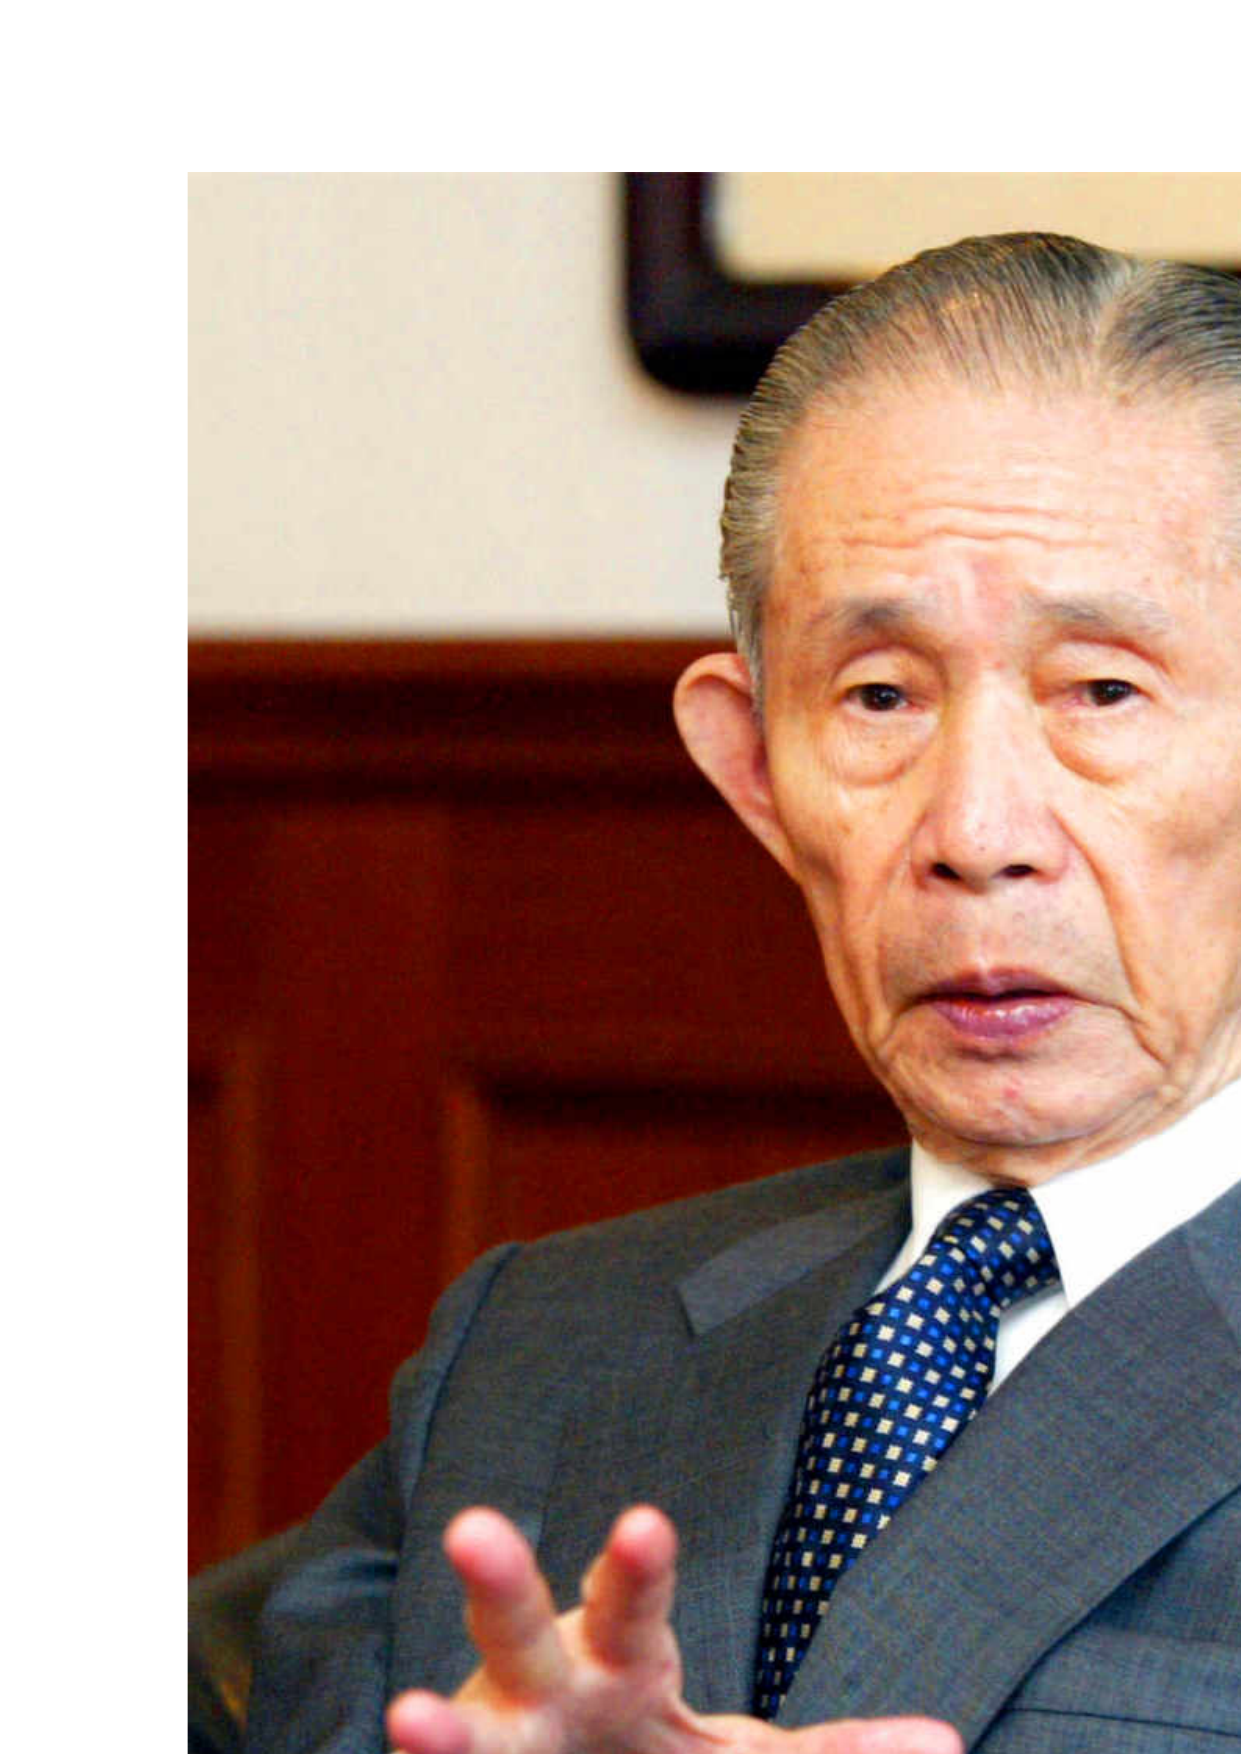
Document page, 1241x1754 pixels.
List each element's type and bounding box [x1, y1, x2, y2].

picture [187, 172, 1241, 1754]
